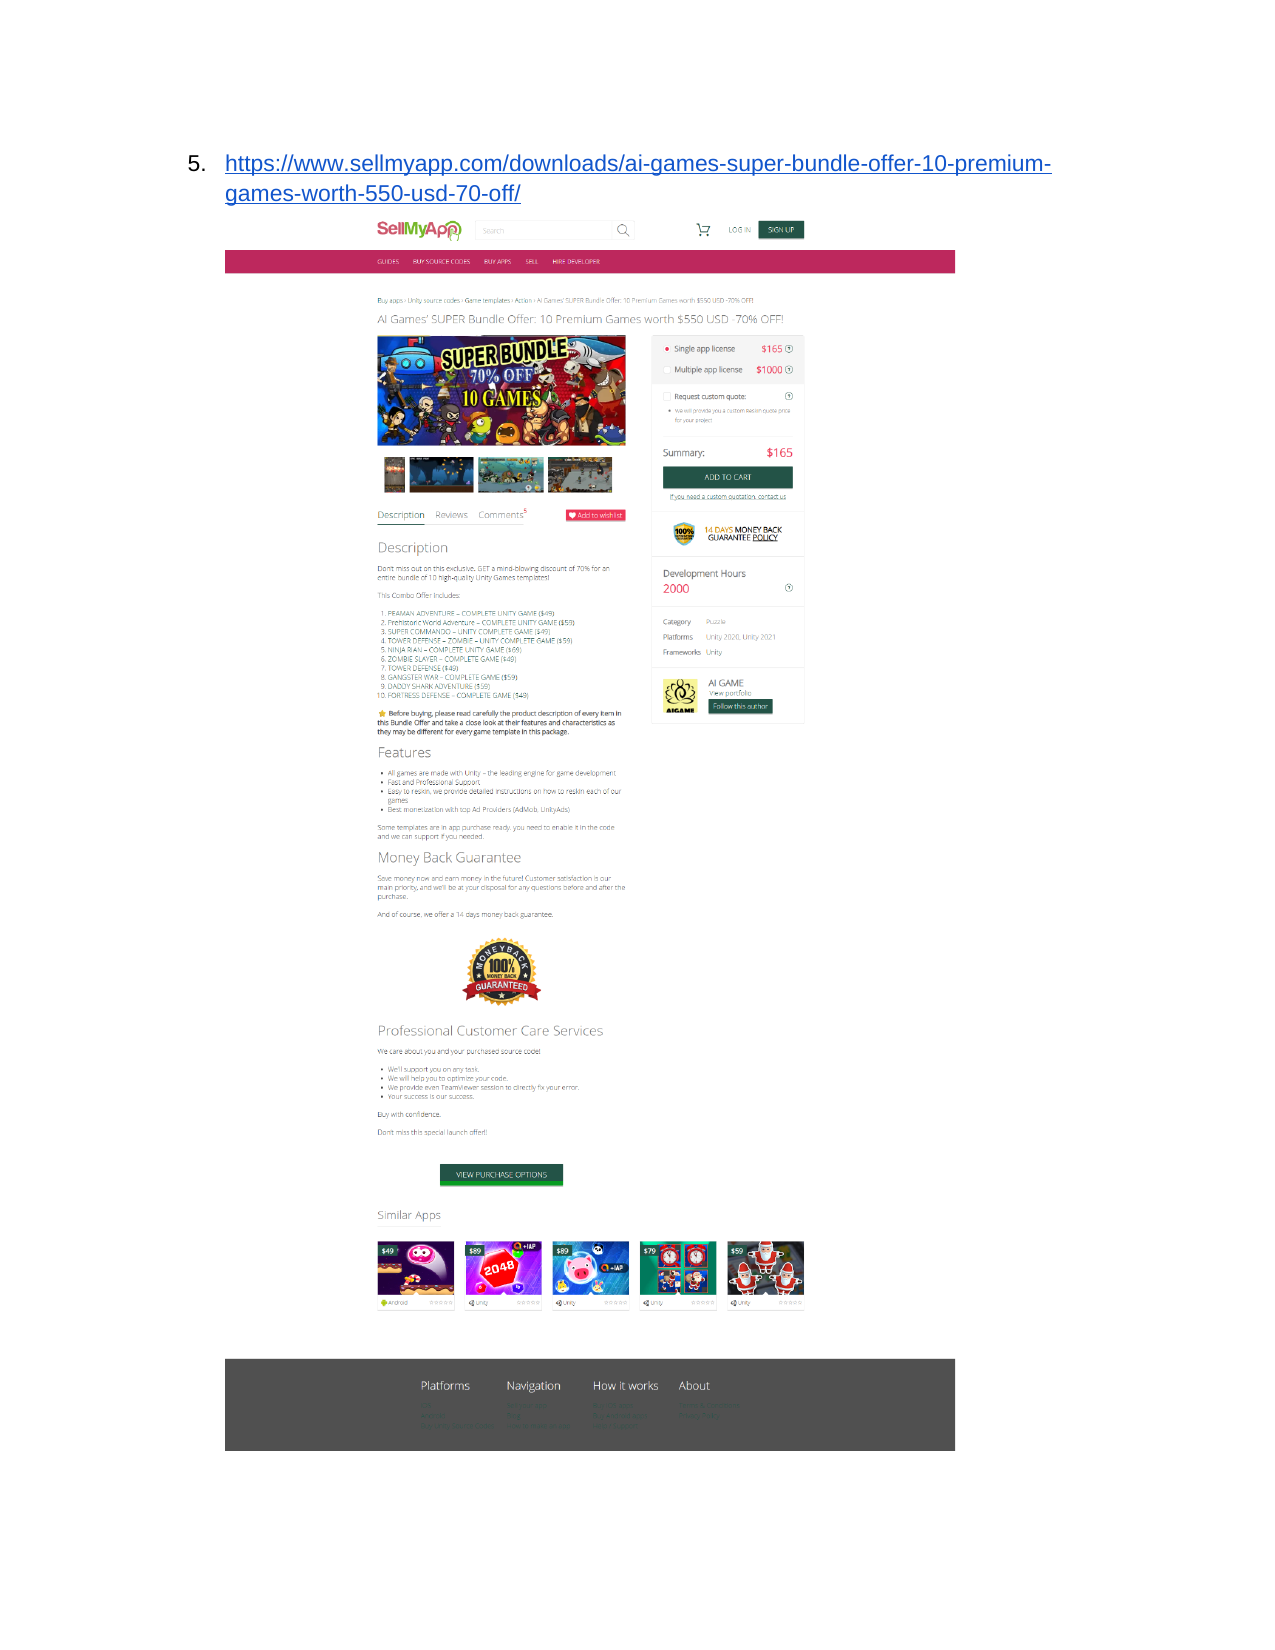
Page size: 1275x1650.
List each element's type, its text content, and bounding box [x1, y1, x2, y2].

picture [225, 210, 955, 1451]
